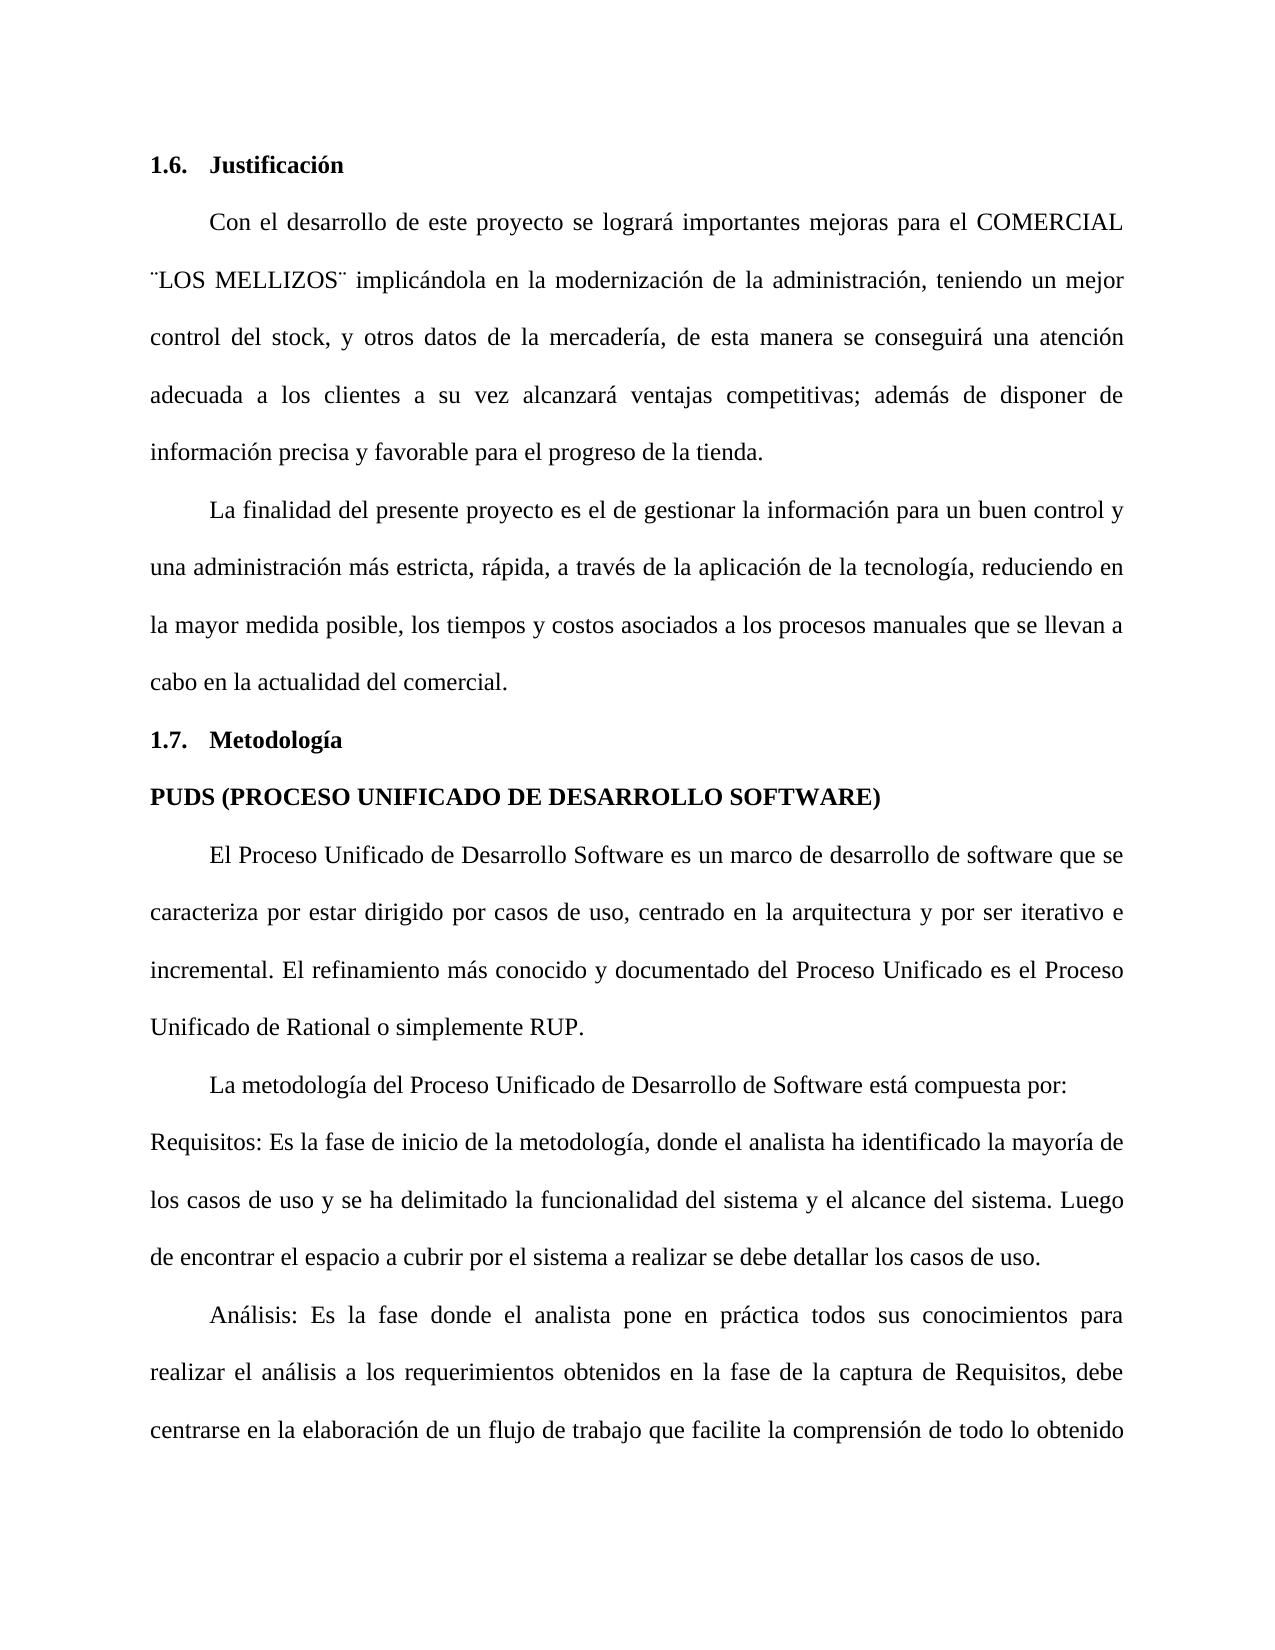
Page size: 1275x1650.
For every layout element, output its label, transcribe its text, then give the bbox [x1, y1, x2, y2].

list Requisitos: Es la fase de inicio de la metodología, donde el analista ha identificado la mayoría de los casos de uso y se ha delimitado la funcionalidad del sistema y el alcance del sistema. Luego de encontrar el espacio a cubrir por el sistema a realizar se debe detallar los casos de uso. [150, 1127, 1125, 1271]
list PUDS (PROCESO UNIFICADO DE DESARROLLO SOFTWARE) [150, 782, 1125, 811]
list La metodología del Proceso Unificado de Desarrollo de Software está compuesta por: [150, 1070, 1125, 1099]
list Metodología [150, 725, 1125, 754]
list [150, 1300, 1125, 1444]
list Con el desarrollo de este proyecto se logrará importantes mejoras para el COMERCIAL ¨LOS MELLIZOS¨ implicándola en la modernización de la administración, teniendo un mejor control del stock, y otros datos de la mercadería, de esta manera se conseguirá una atención adecuada a los clientes a su vez alcanzará ventajas competitivas; además de disponer de información precisa y favorable para el progreso de la tienda. [150, 207, 1125, 466]
list La finalidad del presente proyecto es el de gestionar la información para un buen control y una administración más estricta, rápida, a través de la aplicación de la tecnología, reduciendo en la mayor medida posible, los tiempos y costos asociados a los procesos manuales que se llevan a cabo en la actualidad del comercial. [150, 495, 1125, 696]
list Justificación [150, 150, 1125, 179]
list El Proceso Unificado de Desarrollo Software es un marco de desarrollo de software que se caracteriza por estar dirigido por casos de uso, centrado en la arquitectura y por ser iterativo e incremental. El refinamiento más conocido y documentado del Proceso Unificado es el Proceso Unificado de Rational o simplemente RUP. [150, 840, 1125, 1041]
